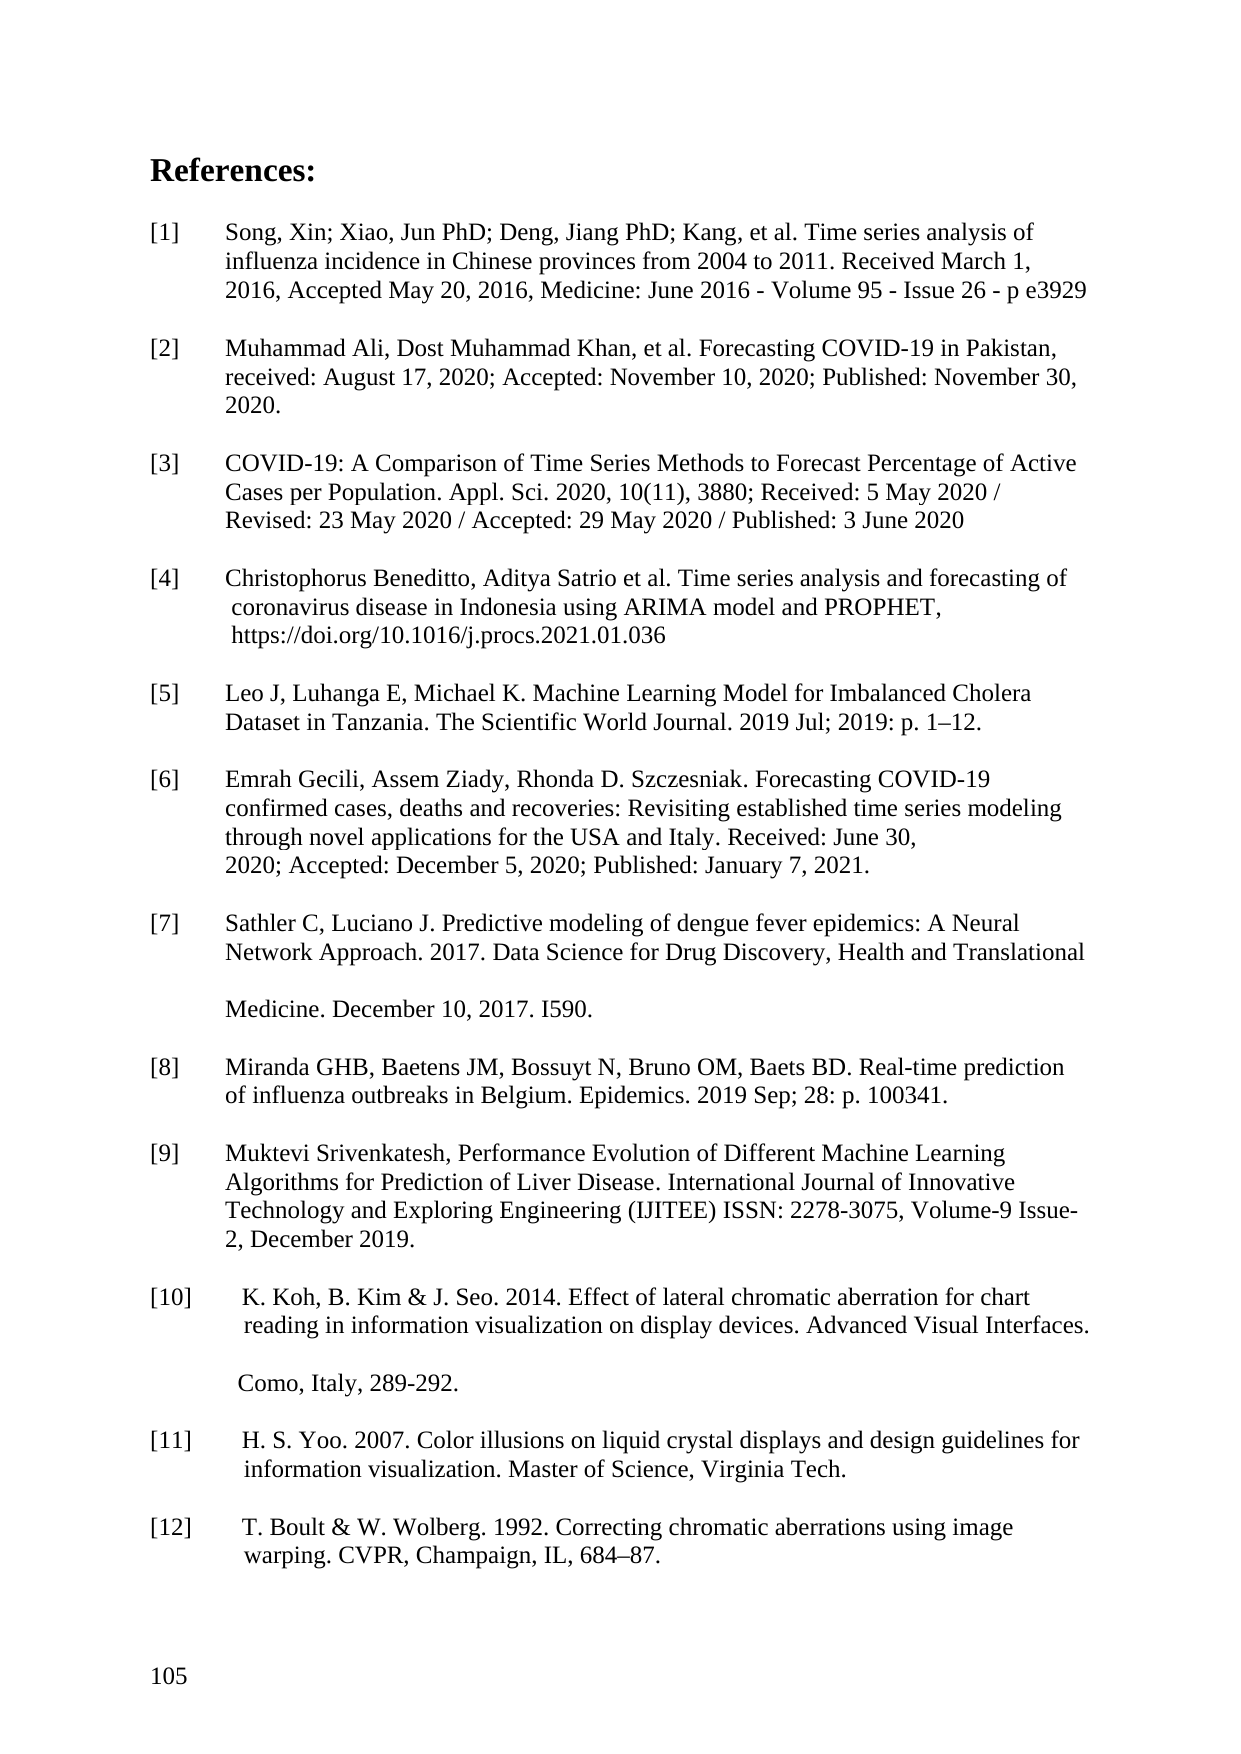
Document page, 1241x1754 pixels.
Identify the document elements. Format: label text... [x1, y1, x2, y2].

text [2] Muhammad Ali, Dost Muhammad Khan, et al. Forecasting COVID-19 in Pakistan, received: August 17, 2020; Accepted: November 10, 2020; Published: November 30, 2020. [150, 333, 1090, 448]
text [11] H. S. Yoo. 2007. Color illusions on liquid crystal displays and design guidelines for information visualization. Master of Science, Virginia Tech. [150, 1425, 1090, 1512]
text [4] Christophorus Beneditto, Aditya Satrio et al. Time series analysis and forecasting of coronavirus disease in Indonesia using ARIMA model and PROPHET, https://doi.org/10.1016/j.procs.2021.01.036 [5] Leo J, Luhanga E, Michael K. Machine Learning Model for Imbalanced Cholera Dataset in Tanzania. The Scientific World Journal. 2019 Jul; 2019: p. 1–12. [150, 563, 1090, 764]
text References: [150, 150, 1090, 188]
text [6] Emrah Gecili, Assem Ziady, Rhonda D. Szczesniak. Forecasting COVID-19 confirmed cases, deaths and recoveries: Revisiting established time series modeling through novel applications for the USA and Italy. Received: June 30, 2020; Accepted: December 5, 2020; Published: January 7, 2021. [7] Sathler C, Luciano J. Predictive modeling of dengue fever epidemics: A Neural Network Approach. 2017. Data Science for Drug Discovery, Health and Translational Medicine. December 10, 2017. I590. [150, 764, 1090, 1052]
text [10] K. Koh, B. Kim & J. Seo. 2014. Effect of lateral chromatic aberration for chart reading in information visualization on display devices. Advanced Visual Interfaces. Como, Italy, 289-292. [150, 1282, 1090, 1425]
text [9] Muktevi Srivenkatesh, Performance Evolution of Different Machine Learning Algorithms for Prediction of Liver Disease. International Journal of Innovative Technology and Exploring Engineering (IJITEE) ISSN: 2278-3075, Volume-9 Issue-2, December 2019. [150, 1138, 1090, 1253]
text [3] COVID-19: A Comparison of Time Series Methods to Forecast Percentage of Active Cases per Population. Appl. Sci. 2020, 10(11), 3880; Received: 5 May 2020 / Revised: 23 May 2020 / Accepted: 29 May 2020 / Published: 3 June 2020 [150, 448, 1090, 534]
text [12] T. Boult & W. Wolberg. 1992. Correcting chromatic aberrations using image warping. CVPR, Champaign, IL, 684–87. [150, 1512, 1090, 1598]
text [8] Miranda GHB, Baetens JM, Bossuyt N, Bruno OM, Baets BD. Real-time prediction of influenza outbreaks in Belgium. Epidemics. 2019 Sep; 28: p. 100341. [150, 1052, 1090, 1109]
text [1] Song, Xin; Xiao, Jun PhD; Deng, Jiang PhD; Kang, et al. Time series analysis of influenza incidence in Chinese provinces from 2004 to 2011. Received March 1, 2016, Accepted May 20, 2016, Medicine: June 2016 - Volume 95 - Issue 26 - p e3929 [150, 217, 1090, 304]
